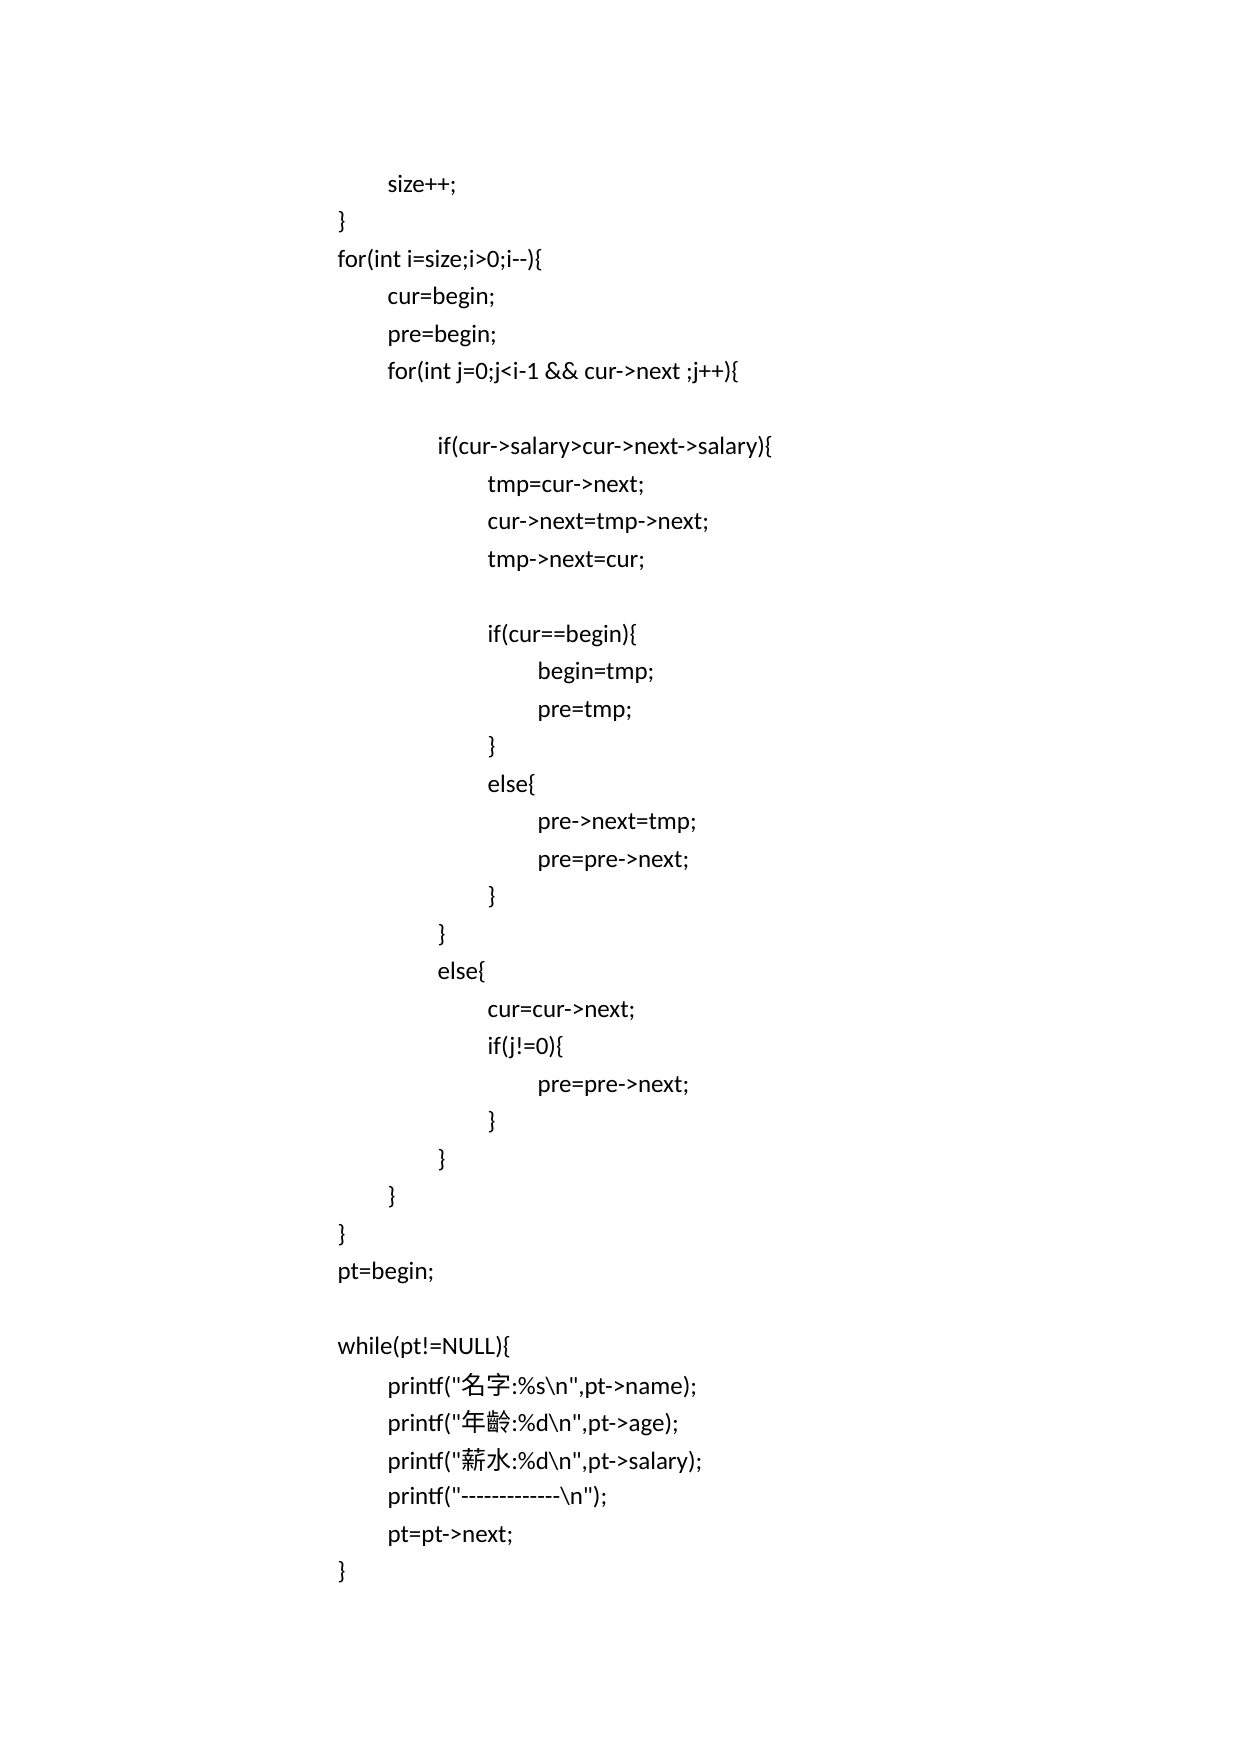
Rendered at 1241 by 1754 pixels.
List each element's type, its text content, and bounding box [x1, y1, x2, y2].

text pre=tmp; [187, 689, 1053, 727]
text printf("名字:%s\n",pt->name); [187, 1364, 1053, 1402]
text pre->next=tmp; [187, 802, 1053, 839]
text if(cur->salary>cur->next->salary){ [187, 427, 1053, 464]
text cur->next=tmp->next; [187, 502, 1053, 539]
text tmp->next=cur; [187, 539, 1053, 577]
text printf("-------------\n"); [187, 1477, 1053, 1514]
text } [187, 914, 1053, 952]
text size++; [187, 164, 1053, 202]
text cur=begin; [187, 277, 1053, 314]
text else{ [187, 952, 1053, 989]
text printf("薪水:%d\n",pt->salary); [187, 1439, 1053, 1477]
text pt=begin; [187, 1252, 1053, 1289]
text } [187, 1139, 1053, 1177]
text cur=cur->next; [187, 989, 1053, 1027]
text if(cur==begin){ [187, 614, 1053, 652]
text } [187, 1552, 1053, 1589]
text } [187, 727, 1053, 764]
text } [187, 1102, 1053, 1139]
text pre=pre->next; [187, 1064, 1053, 1102]
text } [187, 1177, 1053, 1214]
text tmp=cur->next; [187, 464, 1053, 502]
text while(pt!=NULL){ [187, 1327, 1053, 1364]
text } [187, 202, 1053, 239]
text } [187, 1214, 1053, 1252]
text } [187, 877, 1053, 914]
text printf("年齡:%d\n",pt->age); [187, 1402, 1053, 1439]
text if(j!=0){ [187, 1027, 1053, 1064]
text begin=tmp; [187, 652, 1053, 689]
text pre=begin; [187, 314, 1053, 352]
text else{ [187, 764, 1053, 802]
text pt=pt->next; [187, 1514, 1053, 1552]
text pre=pre->next; [187, 839, 1053, 877]
text for(int j=0;j<i-1 && cur->next ;j++){ [187, 352, 1053, 389]
text for(int i=size;i>0;i--){ [187, 239, 1053, 277]
